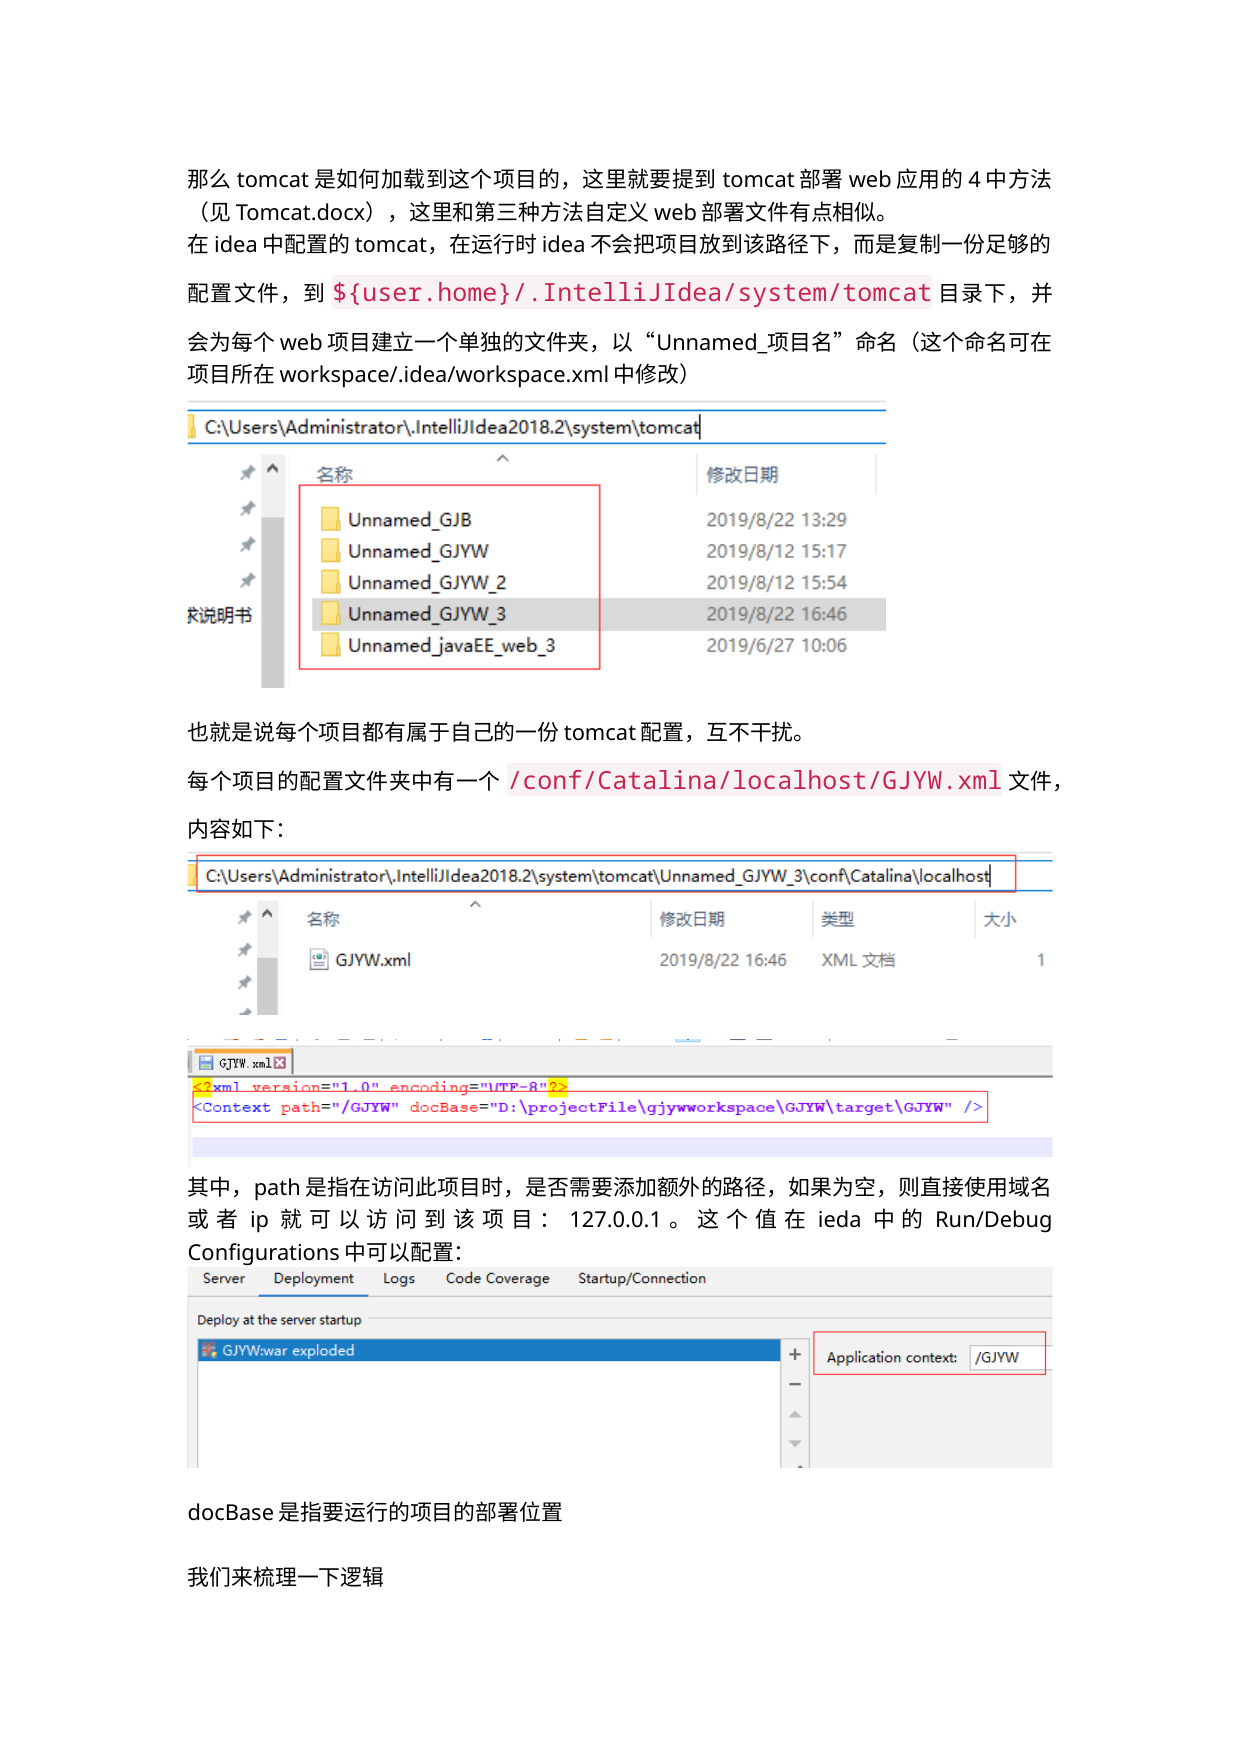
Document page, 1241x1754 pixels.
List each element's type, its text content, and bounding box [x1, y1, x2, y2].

text 每个项目的配置文件夹中有一个 /conf/Catalina/localhost/GJYW.xml 文件，内容如下： [187, 747, 1053, 844]
picture [187, 844, 1053, 1015]
text 我们来梳理一下逻辑 [187, 1559, 1053, 1592]
text 其中，path是指在访问此项目时，是否需要添加额外的路径，如果为空，则直接使用域名或者ip就可以访问到该项目：127.0.0.1。这个值在ieda中的Run/Debug Configurations中可以配置： [187, 1169, 1053, 1267]
text docBase是指要运行的项目的部署位置 [187, 1494, 1053, 1527]
picture [187, 1267, 1053, 1468]
picture [187, 389, 886, 688]
text 那么tomcat是如何加载到这个项目的，这里就要提到tomcat部署web应用的4中方法（见Tomcat.docx），这里和第三种方法自定义web部署文件有点相似。 [187, 162, 1053, 227]
text 也就是说每个项目都有属于自己的一份tomcat配置，互不干扰。 [187, 714, 1053, 747]
text 在idea中配置的tomcat，在运行时idea不会把项目放到该路径下，而是复制一份足够的配置文件，到 ${user.home}/.IntelliJIdea/system/tomcat 目录下，并会为每个web项目建立一个单独的文件夹，以“Unnamed_项目名”命名（这个命名可在项目所在workspace/.idea/workspace.xml中修改） [187, 227, 1053, 389]
picture [187, 1039, 1053, 1167]
